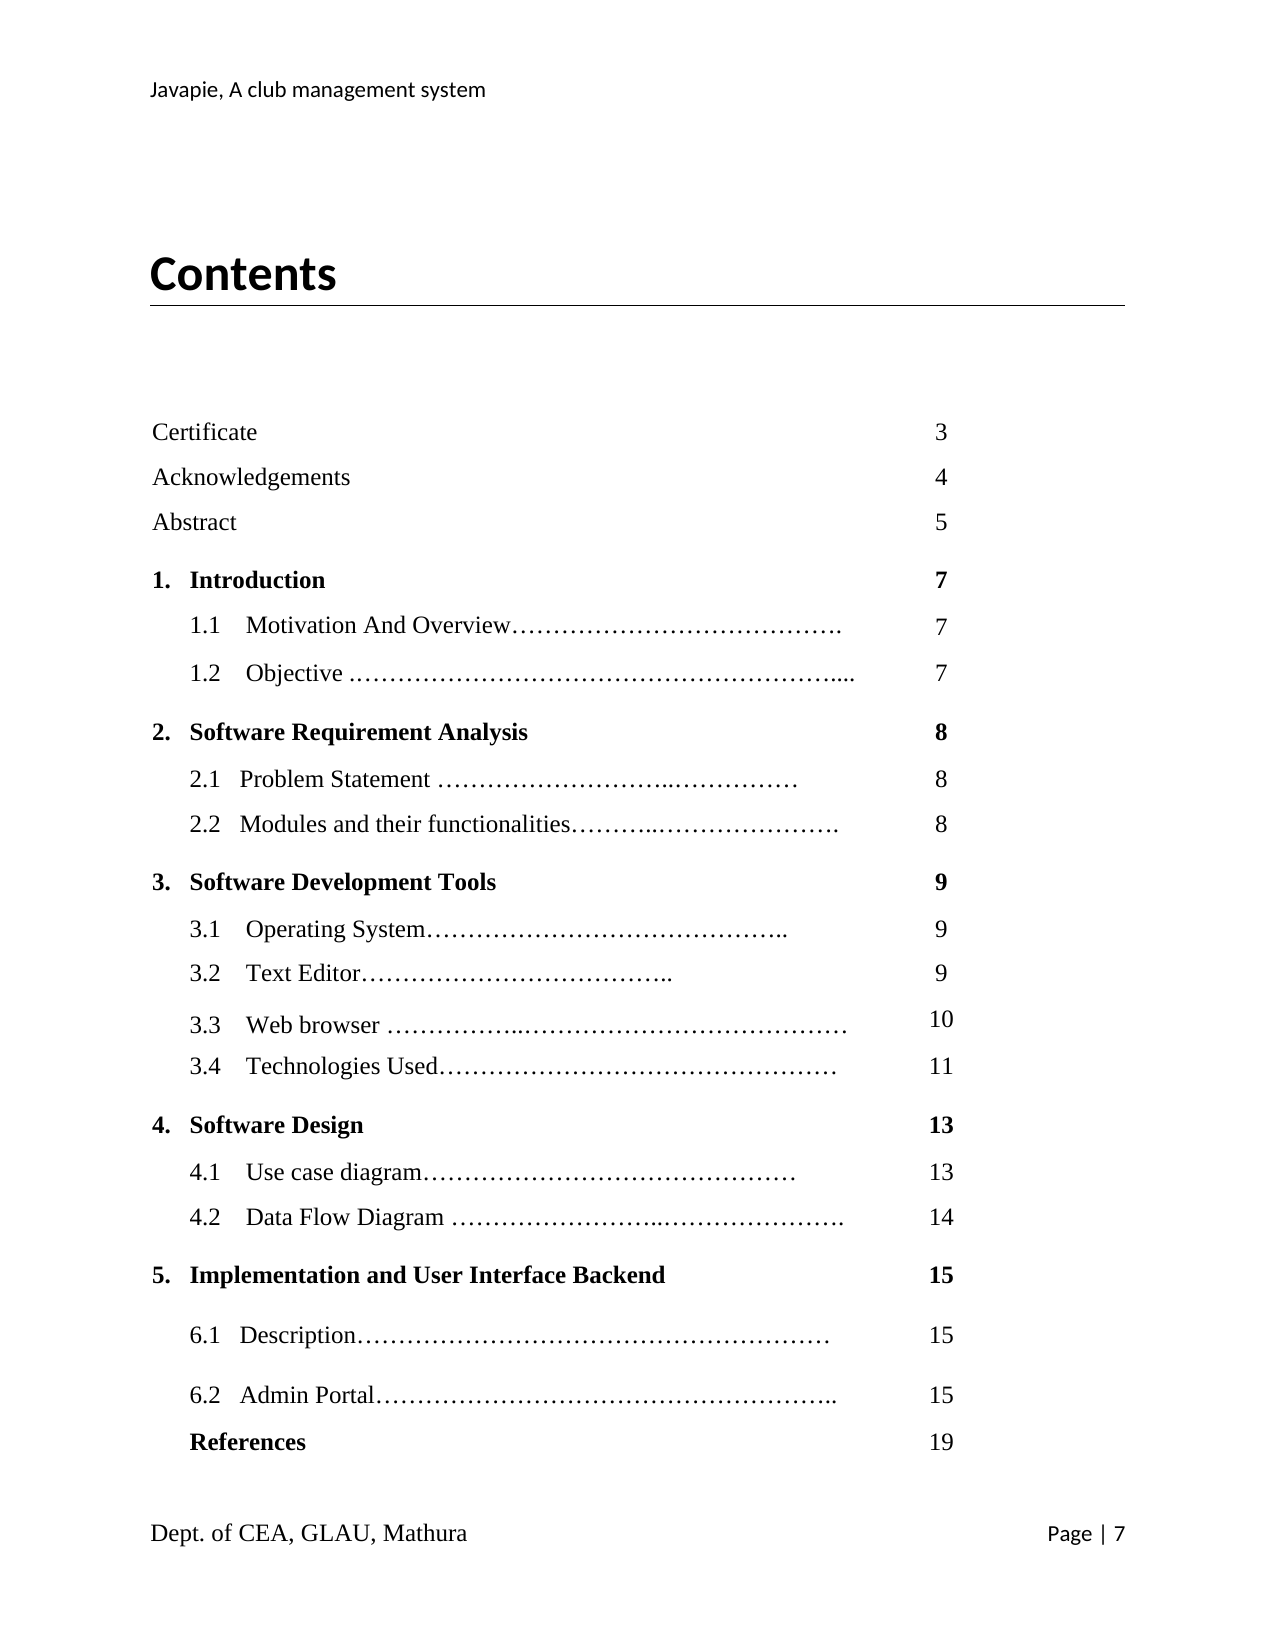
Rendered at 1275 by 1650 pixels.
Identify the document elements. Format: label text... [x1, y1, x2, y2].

table_cell 7 [911, 610, 971, 655]
table_cell Software Development Tools [141, 852, 911, 912]
table_cell 8 [911, 762, 971, 807]
table_cell 2.2 Modules and their functionalities………..…………………. [141, 807, 911, 852]
table_cell 15 [911, 1305, 971, 1365]
table_cell Software Requirement Analysis [141, 702, 911, 762]
table_cell 15 [911, 1365, 971, 1425]
table_cell 19 [911, 1425, 971, 1470]
table_cell 1.2 Objective .………………………………………………….... [141, 655, 911, 702]
table_cell 3.4 Technologies Used………………………………………… [141, 1048, 911, 1095]
table_header Certificate [141, 415, 911, 460]
table_cell 13 [911, 1155, 971, 1200]
table_cell Implementation and User Interface Backend [141, 1245, 911, 1305]
table_cell 9 [911, 912, 971, 957]
table_cell 2.1 Problem Statement ………………………..…………… [141, 762, 911, 807]
table_cell 9 [911, 957, 971, 1001]
table_cell 7 [911, 550, 971, 610]
table_header 3 [911, 415, 971, 460]
table_cell 5 [911, 505, 971, 550]
text Contents [150, 242, 1125, 305]
table_cell Introduction [141, 550, 911, 610]
table_cell 10 [911, 1001, 971, 1048]
table_cell Acknowledgements [141, 460, 911, 505]
table_cell 4.1 Use case diagram……………………………………… [141, 1155, 911, 1200]
table_cell 13 [911, 1095, 971, 1155]
table_cell 8 [911, 807, 971, 852]
table_cell 4 [911, 460, 971, 505]
table_cell 9 [911, 852, 971, 912]
table_cell References [141, 1425, 911, 1470]
table_cell 4.2 Data Flow Diagram ……………………..…………………. [141, 1200, 911, 1245]
table_cell 8 [911, 702, 971, 762]
table_cell Abstract [141, 505, 911, 550]
table_cell 6.2 Admin Portal……………………………………………….. [141, 1365, 911, 1425]
table_cell 15 [911, 1245, 971, 1305]
table_cell 11 [911, 1048, 971, 1095]
table_cell 14 [911, 1200, 971, 1245]
table_cell 1.1 Motivation And Overview…………………………………. …………………………………………………… [141, 610, 911, 655]
table_cell 7 [911, 655, 971, 702]
table_cell 3.1 Operating System…………………………………….. [141, 912, 911, 957]
table_cell 6.1 Description………………………………………………… [141, 1305, 911, 1365]
table_cell 3.2 Text Editor……………………………….. [141, 957, 911, 1001]
table_cell Software Design [141, 1095, 911, 1155]
table_cell 3.3 Web browser ……………..………………………………… [141, 1001, 911, 1048]
